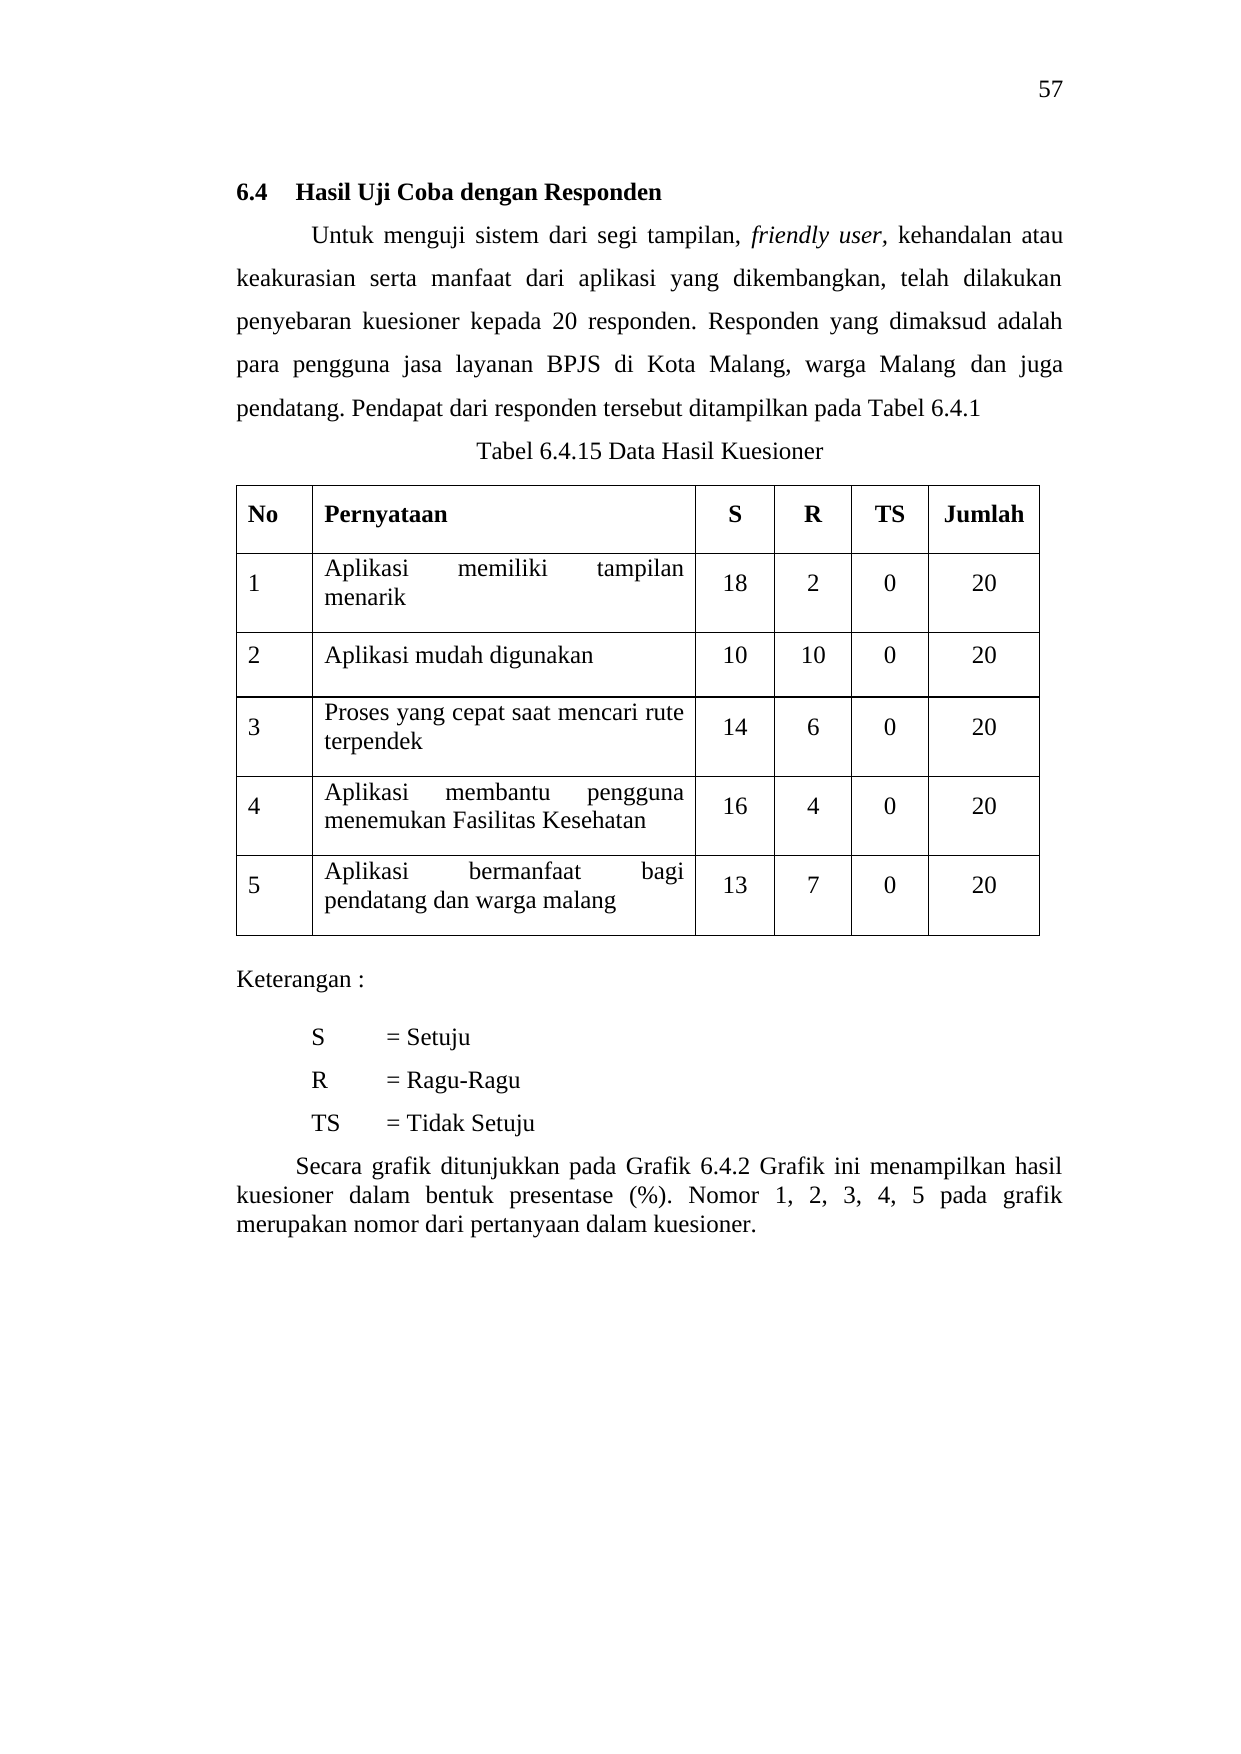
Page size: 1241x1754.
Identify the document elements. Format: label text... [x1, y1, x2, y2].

table_cell 4 [775, 777, 851, 855]
table_cell 7 [775, 856, 851, 934]
table_cell 16 [696, 777, 774, 855]
table_cell 4 [237, 777, 312, 855]
list TS = Tidak Setuju [236, 1108, 1063, 1137]
table_cell Aplikasi bermanfaat bagi pendatang dan warga malang [313, 856, 695, 934]
table_cell Aplikasi membantu pengguna menemukan Fasilitas Kesehatan [313, 777, 695, 855]
table_cell Proses yang cepat saat mencari rute terpendek [313, 698, 695, 776]
table_header R [775, 486, 851, 552]
table_header TS [852, 486, 928, 552]
table_cell 1 [237, 554, 312, 632]
list S = Setuju [236, 1022, 1063, 1051]
table_cell 18 [696, 554, 774, 632]
text Untuk menguji sistem dari segi tampilan, friendly user, kehandalan atau keakurasian serta manfaat dari aplikasi yang dikembangkan, telah dilakukan penyebaran kuesioner kepada 20 responden. Responden yang dimaksud adalah para pengguna jasa layanan BPJS di Kota Malang, warga Malang dan juga pendatang. Pendapat dari responden tersebut ditampilkan pada Tabel 6.4.1 [236, 220, 1063, 421]
table_cell 2 [775, 554, 851, 632]
table_cell 20 [929, 554, 1039, 632]
subtitle Hasil Uji Coba dengan Responden [236, 177, 1063, 206]
table_cell 5 [237, 856, 312, 934]
list Keterangan : [236, 964, 1063, 993]
table_cell Aplikasi memiliki tampilan menarik [313, 554, 695, 632]
table_cell 0 [852, 554, 928, 632]
table_cell 10 [696, 633, 774, 696]
list R = Ragu-Ragu [236, 1065, 1063, 1094]
table_cell 3 [237, 698, 312, 776]
table_cell 20 [929, 856, 1039, 934]
text Secara grafik ditunjukkan pada Grafik 6.4.2 Grafik ini menampilkan hasil kuesioner dalam bentuk presentase (%). Nomor 1, 2, 3, 4, 5 pada grafik merupakan nomor dari pertanyaan dalam kuesioner. [236, 1151, 1063, 1237]
table_header Pernyataan [313, 486, 695, 552]
table_cell 2 [237, 633, 312, 696]
table_cell 20 [929, 633, 1039, 696]
table_cell 20 [929, 698, 1039, 776]
table_cell 10 [775, 633, 851, 696]
table_cell Aplikasi mudah digunakan [313, 633, 695, 696]
table_cell 20 [929, 777, 1039, 855]
table_cell 6 [775, 698, 851, 776]
table_header No [237, 486, 312, 552]
table_cell 0 [852, 698, 928, 776]
table_cell 13 [696, 856, 774, 934]
table_header Jumlah [929, 486, 1039, 552]
table_cell 0 [852, 633, 928, 696]
table_cell 0 [852, 856, 928, 934]
table_header S [696, 486, 774, 552]
table_cell 0 [852, 777, 928, 855]
table_cell 14 [696, 698, 774, 776]
